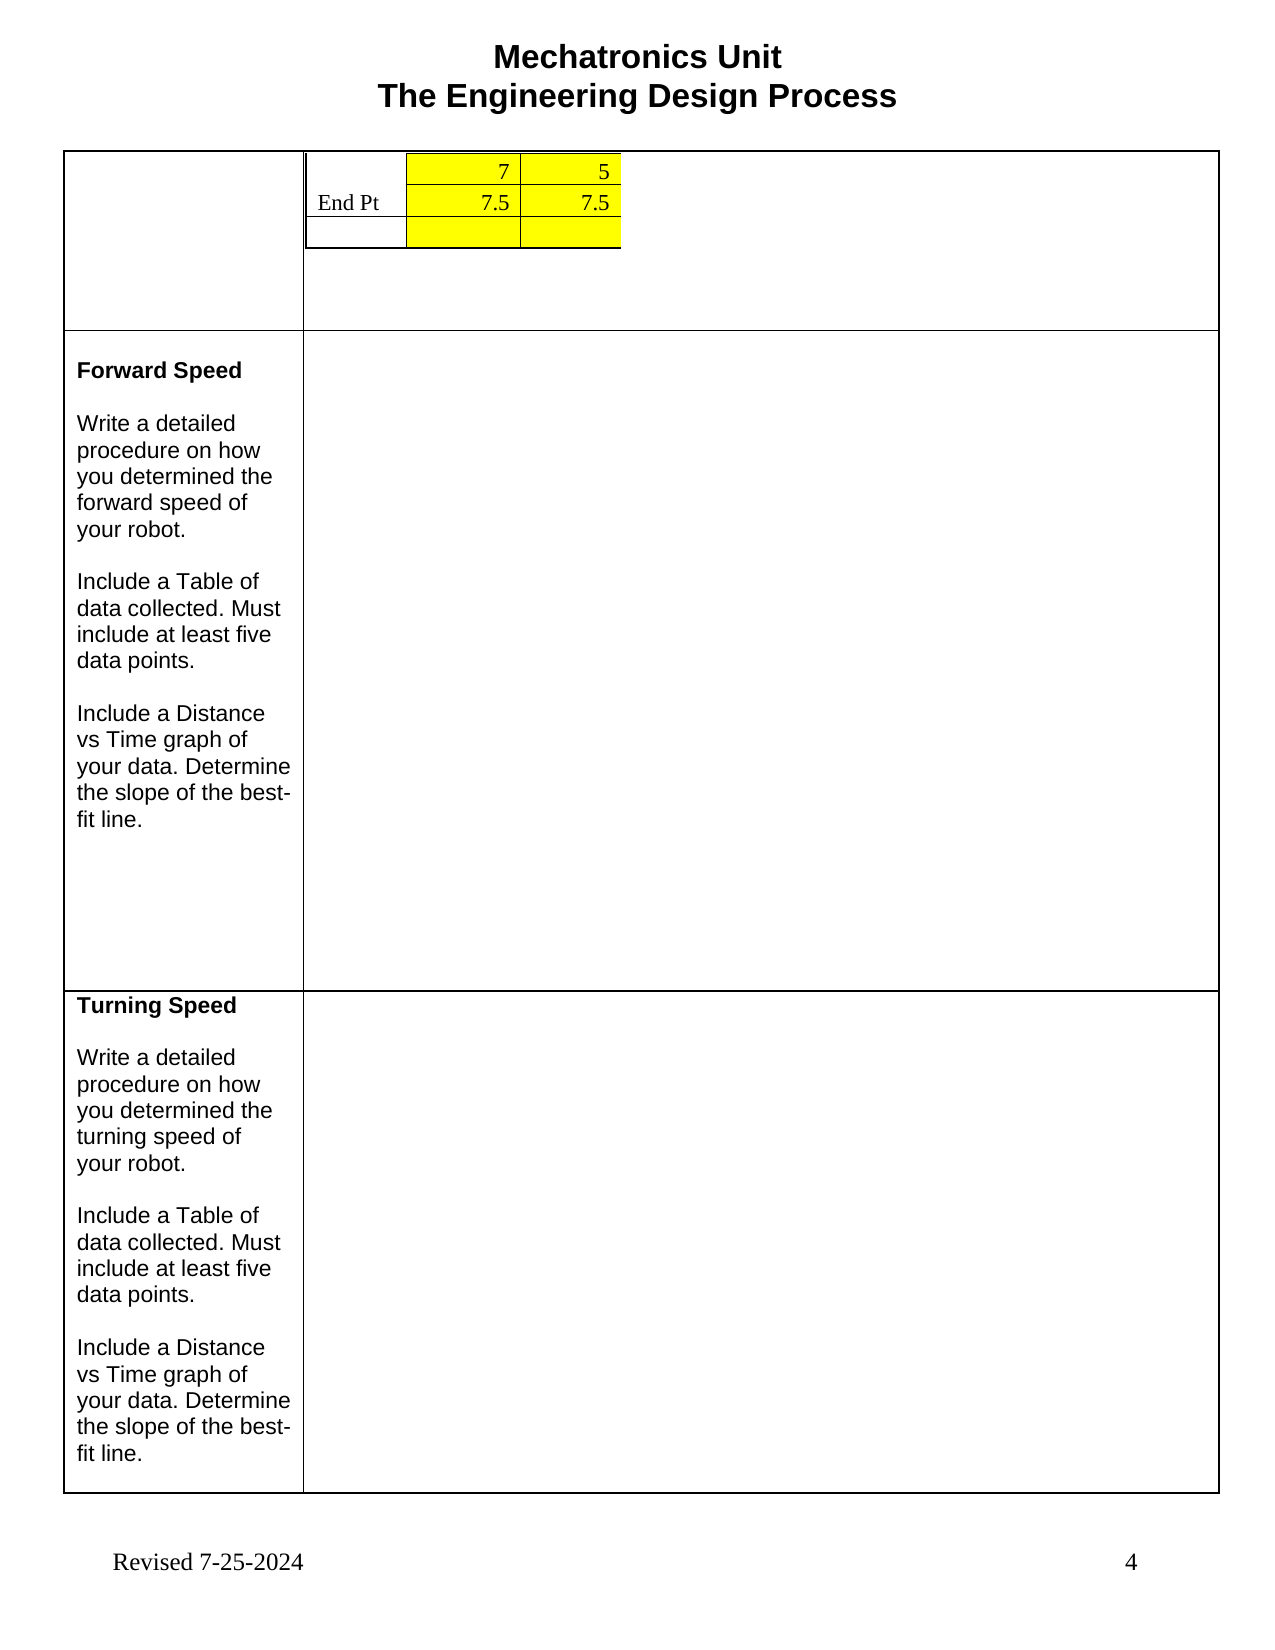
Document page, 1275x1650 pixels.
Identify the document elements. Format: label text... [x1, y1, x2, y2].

table_cell [304, 331, 1218, 990]
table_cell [65, 152, 303, 329]
table_cell Forward Speed Write a detailed procedure on how you determined the forward speed of your robot. Include a Table of data collected. Must include at least five data points. Include a Distance vs Time graph of your data. Determine the slope of the best-fit line. [65, 331, 303, 990]
table_cell [304, 992, 1218, 1492]
table_cell Final Path Example [304, 152, 1218, 329]
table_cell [65, 992, 303, 1492]
